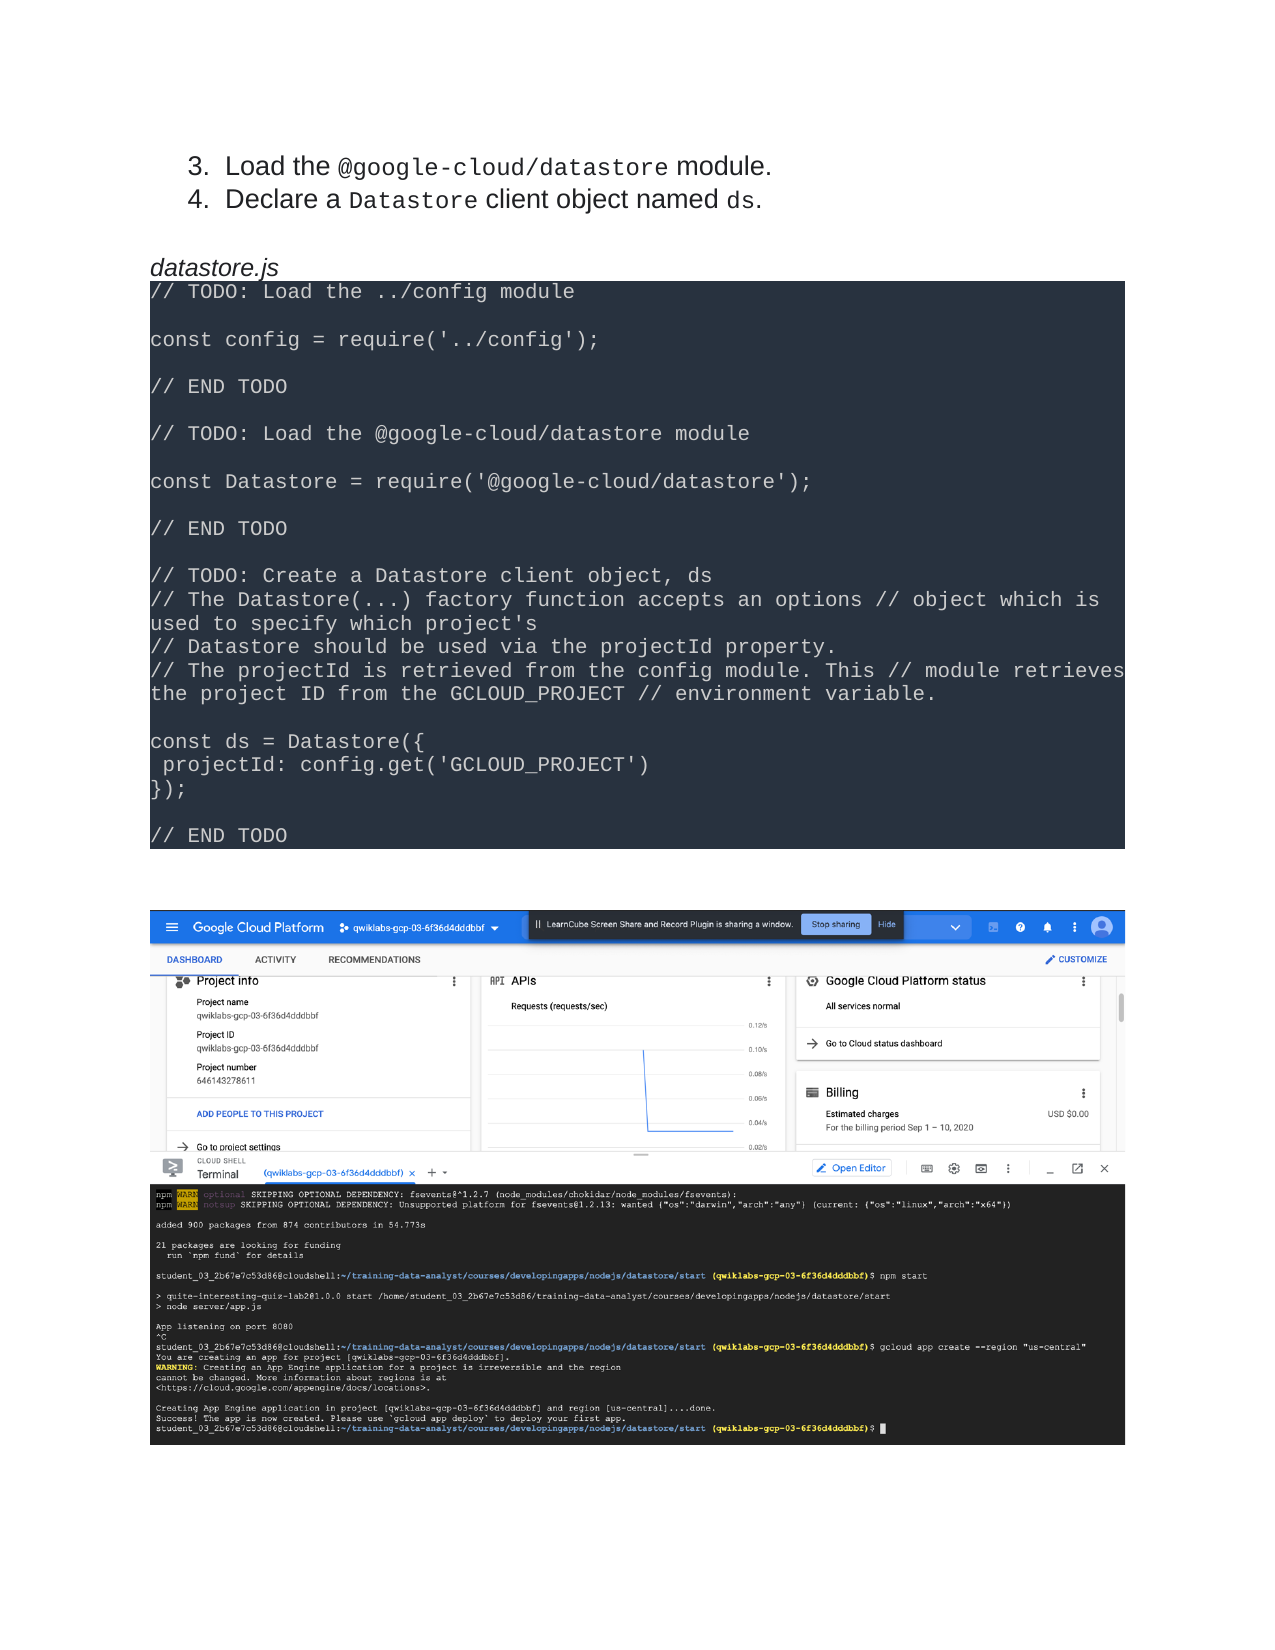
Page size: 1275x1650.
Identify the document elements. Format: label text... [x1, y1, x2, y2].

list Declare a Datastore client object named ds. [187, 183, 1125, 215]
text // TODO: Create a Datastore client object, ds [150, 565, 1125, 589]
list Load the @google-cloud/datastore module. [187, 150, 1125, 183]
text const ds = Datastore({ [150, 731, 1125, 754]
text // END TODO [150, 376, 1125, 400]
text }); [150, 778, 1125, 802]
text const Datastore = require('@google-cloud/datastore'); [150, 471, 1125, 494]
picture [150, 910, 1125, 1445]
text // Datastore should be used via the projectId property. [150, 636, 1125, 660]
text // END TODO [150, 825, 1125, 849]
text // TODO: Load the ../config module [150, 281, 1125, 305]
text // The Datastore(...) factory function accepts an options // object which is used to specify which project's [150, 589, 1125, 636]
text // The projectId is retrieved from the config module. This // module retrieves the project ID from the GCLOUD_PROJECT // environment variable. [150, 660, 1125, 707]
text // END TODO [150, 518, 1125, 542]
text projectId: config.get('GCLOUD_PROJECT') [150, 754, 1125, 778]
subtitle datastore.js [150, 253, 1125, 281]
text // TODO: Load the @google-cloud/datastore module [150, 423, 1125, 447]
text const config = require('../config'); [150, 329, 1125, 352]
